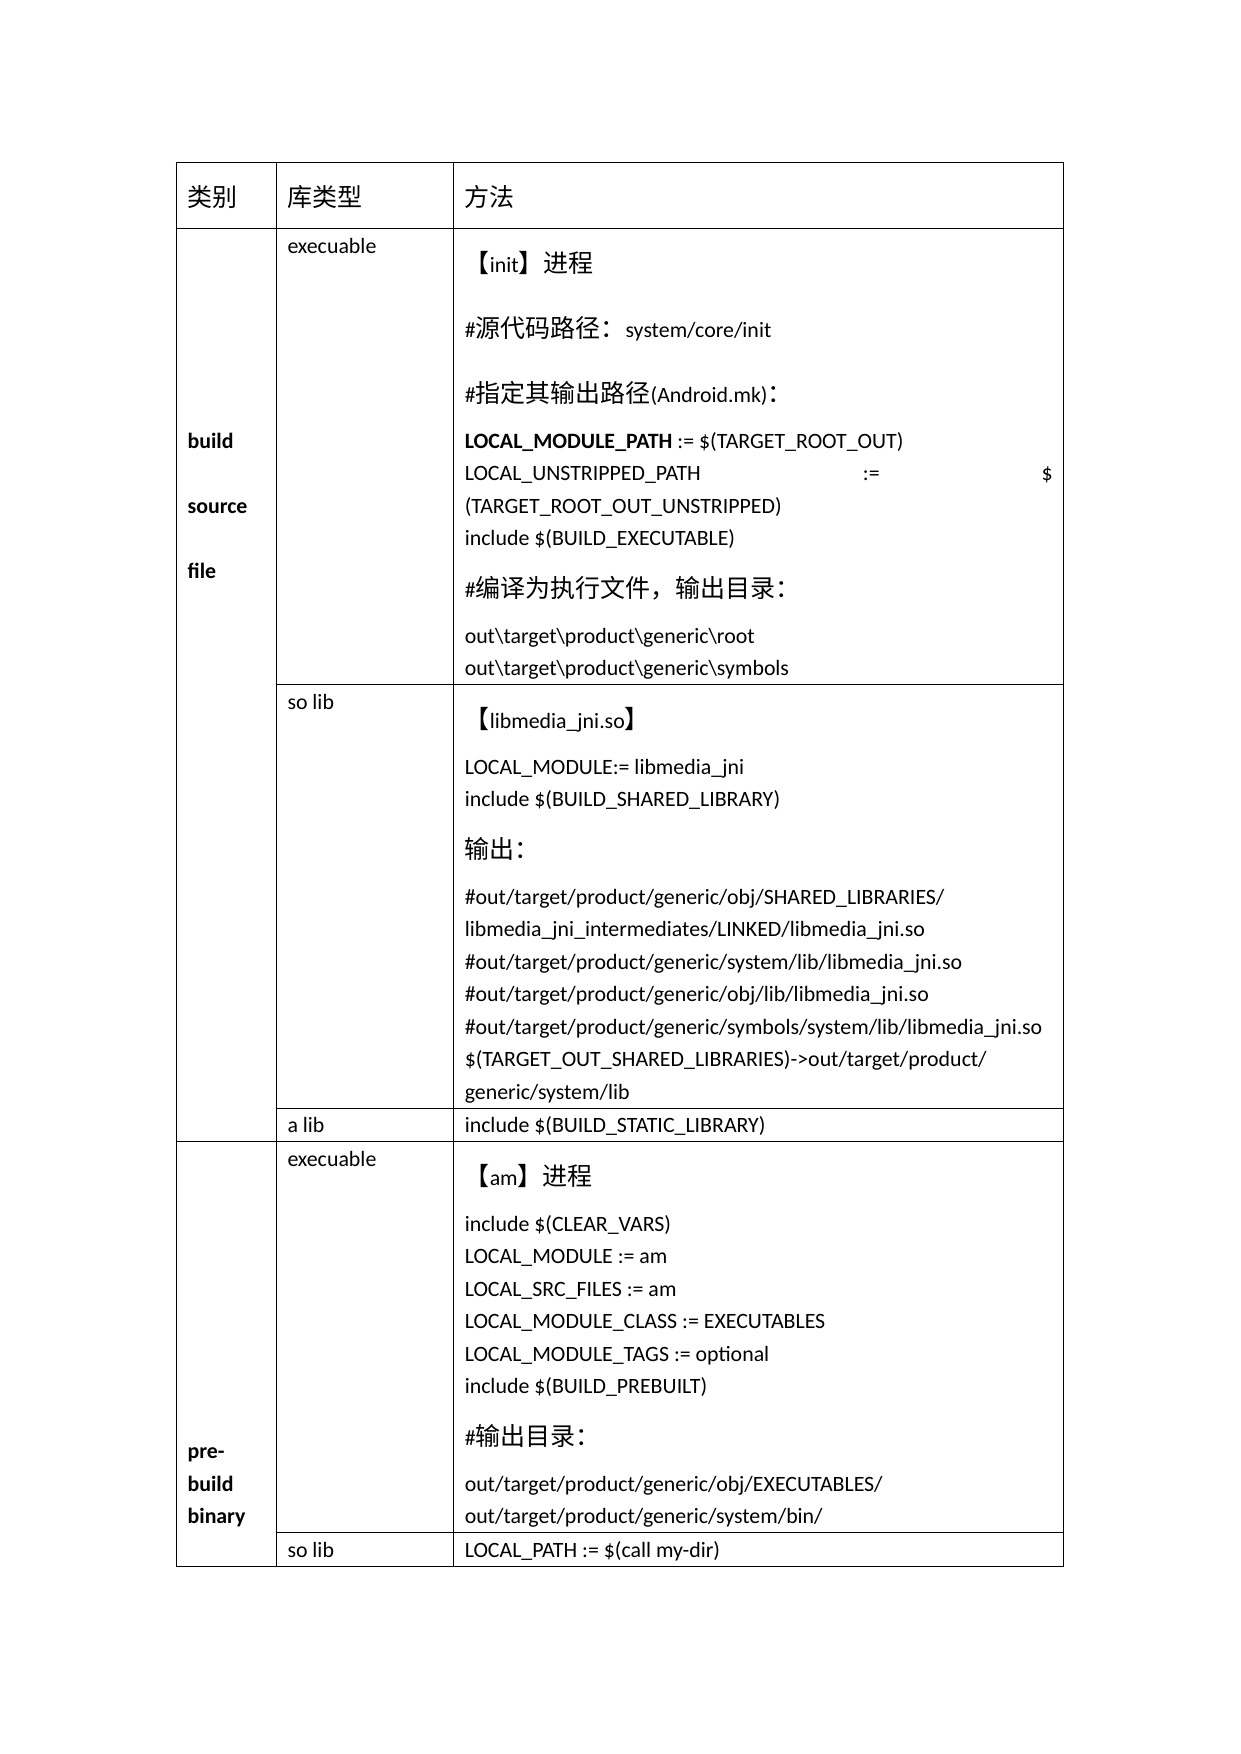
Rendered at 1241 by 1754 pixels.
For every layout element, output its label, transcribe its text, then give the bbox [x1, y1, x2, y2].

table_cell 【am】进程 include $(CLEAR_VARS) LOCAL_MODULE := am LOCAL_SRC_FILES := am LOCAL_MODULE_CLASS := EXECUTABLES LOCAL_MODULE_TAGS := optional include $(BUILD_PREBUILT) #输出目录： out/target/product/generic/obj/EXECUTABLES/ out/target/product/generic/system/bin/ [454, 1142, 1063, 1532]
table_cell 【libmedia_jni.so】 LOCAL_MODULE:= libmedia_jni include $(BUILD_SHARED_LIBRARY) 输出： #out/target/product/generic/obj/SHARED_LIBRARIES/libmedia_jni_intermediates/LINKED/libmedia_jni.so #out/target/product/generic/system/lib/libmedia_jni.so #out/target/product/generic/obj/lib/libmedia_jni.so #out/target/product/generic/symbols/system/lib/libmedia_jni.so $(TARGET_OUT_SHARED_LIBRARIES)->out/target/product/generic/system/lib [454, 685, 1063, 1108]
table_cell so lib [277, 1533, 453, 1566]
table_cell 【init】进程 #源代码路径：system/core/init #指定其输出路径(Android.mk)： LOCAL_MODULE_PATH := $(TARGET_ROOT_OUT) LOCAL_UNSTRIPPED_PATH := $(TARGET_ROOT_OUT_UNSTRIPPED) include $(BUILD_EXECUTABLE) #编译为执行文件，输出目录： out\target\product\generic\root out\target\product\generic\symbols [454, 229, 1063, 684]
table_cell so lib [277, 685, 453, 1108]
table_cell 类别 [177, 163, 276, 228]
table_cell a lib [277, 1109, 453, 1141]
table_cell execuable [277, 1142, 453, 1532]
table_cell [454, 1533, 1063, 1566]
table_cell include $(BUILD_STATIC_LIBRARY) [454, 1109, 1063, 1141]
table_cell execuable [277, 229, 453, 684]
table_cell 方法 [454, 163, 1063, 228]
table_cell 库类型 [277, 163, 453, 228]
table_cell pre- build binary [177, 1142, 276, 1566]
table_cell build source file [177, 229, 276, 1141]
